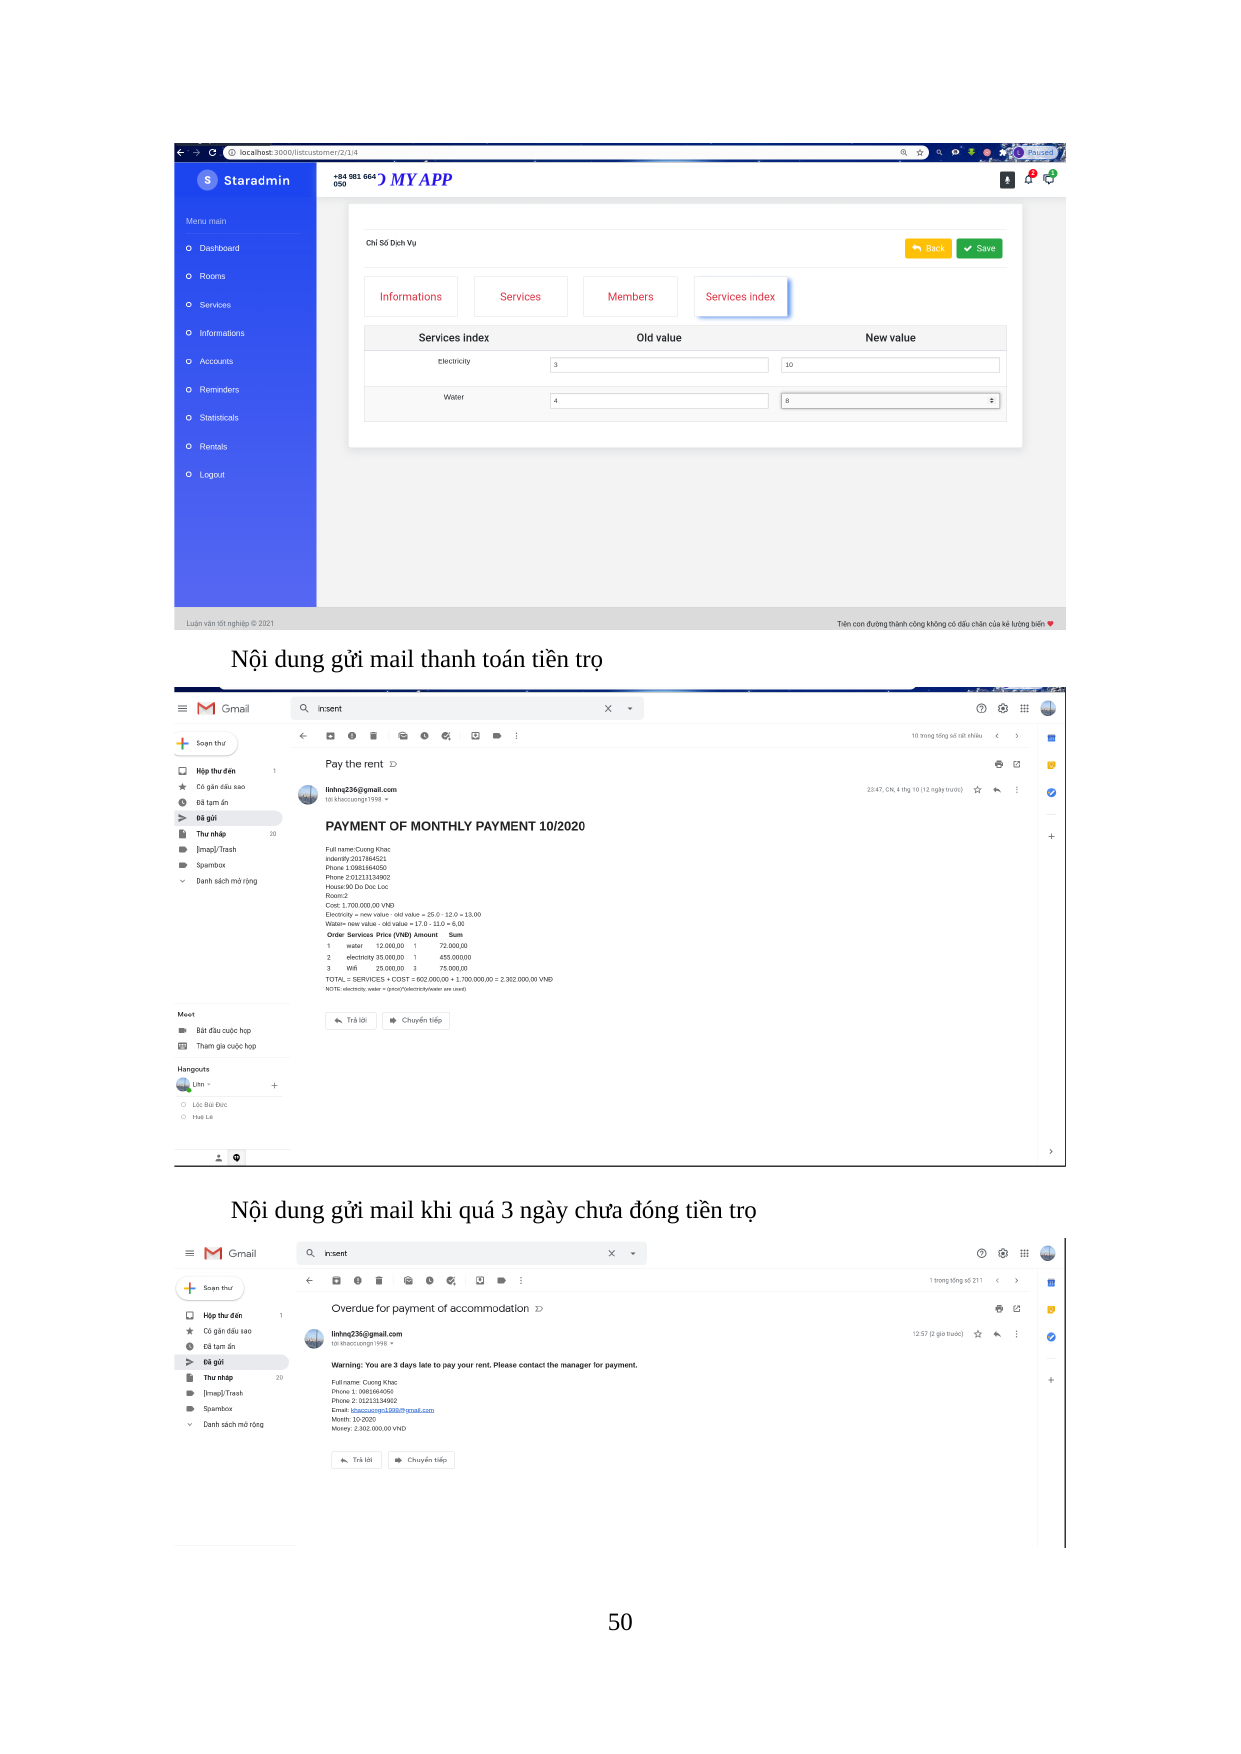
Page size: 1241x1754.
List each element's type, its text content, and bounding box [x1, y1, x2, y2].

picture [174, 687, 1066, 1167]
picture [174, 1238, 1066, 1548]
picture [174, 143, 1066, 630]
